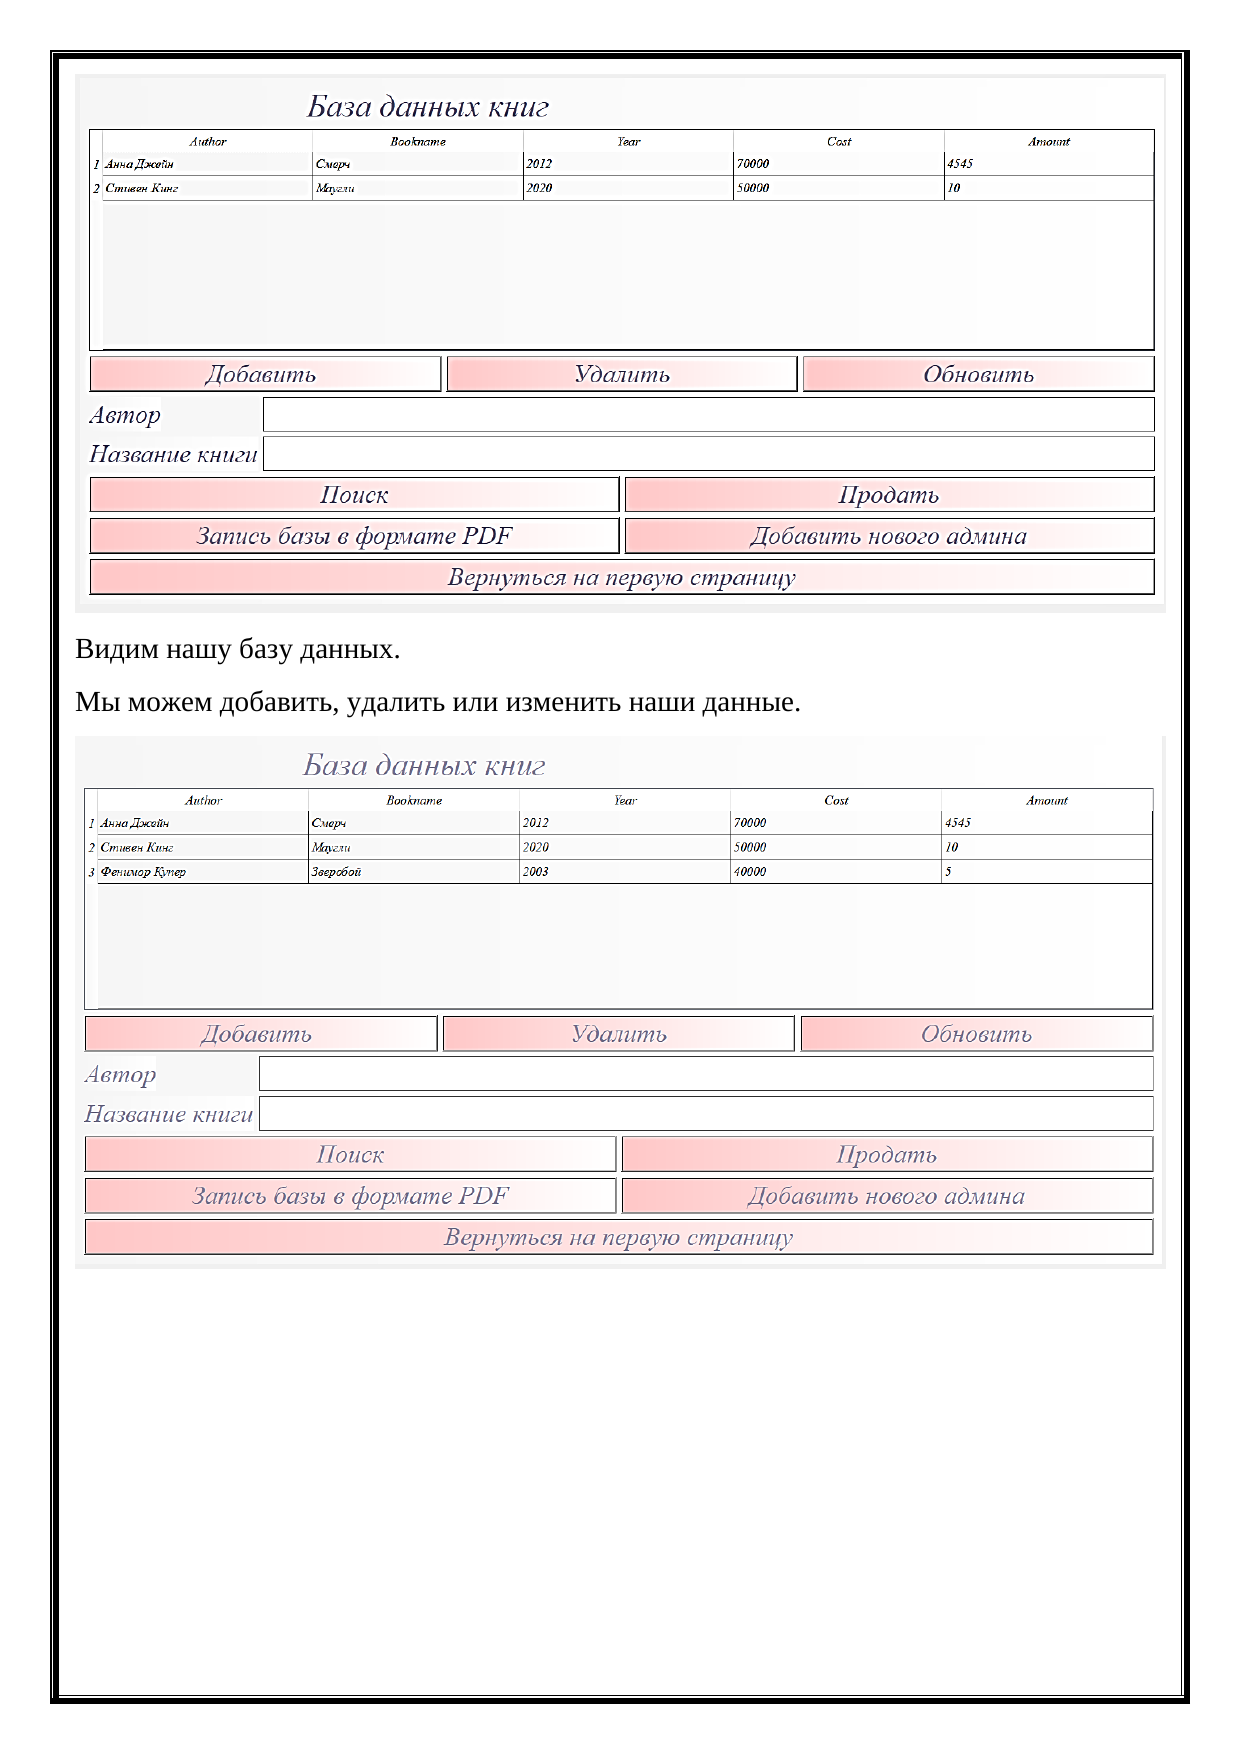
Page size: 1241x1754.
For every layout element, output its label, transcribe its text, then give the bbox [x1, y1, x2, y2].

text Видим нашу базу данных. [75, 631, 1165, 665]
picture [75, 74, 1166, 613]
picture [75, 736, 1166, 1269]
text Мы можем добавить, удалить или изменить наши данные. [75, 684, 1165, 718]
